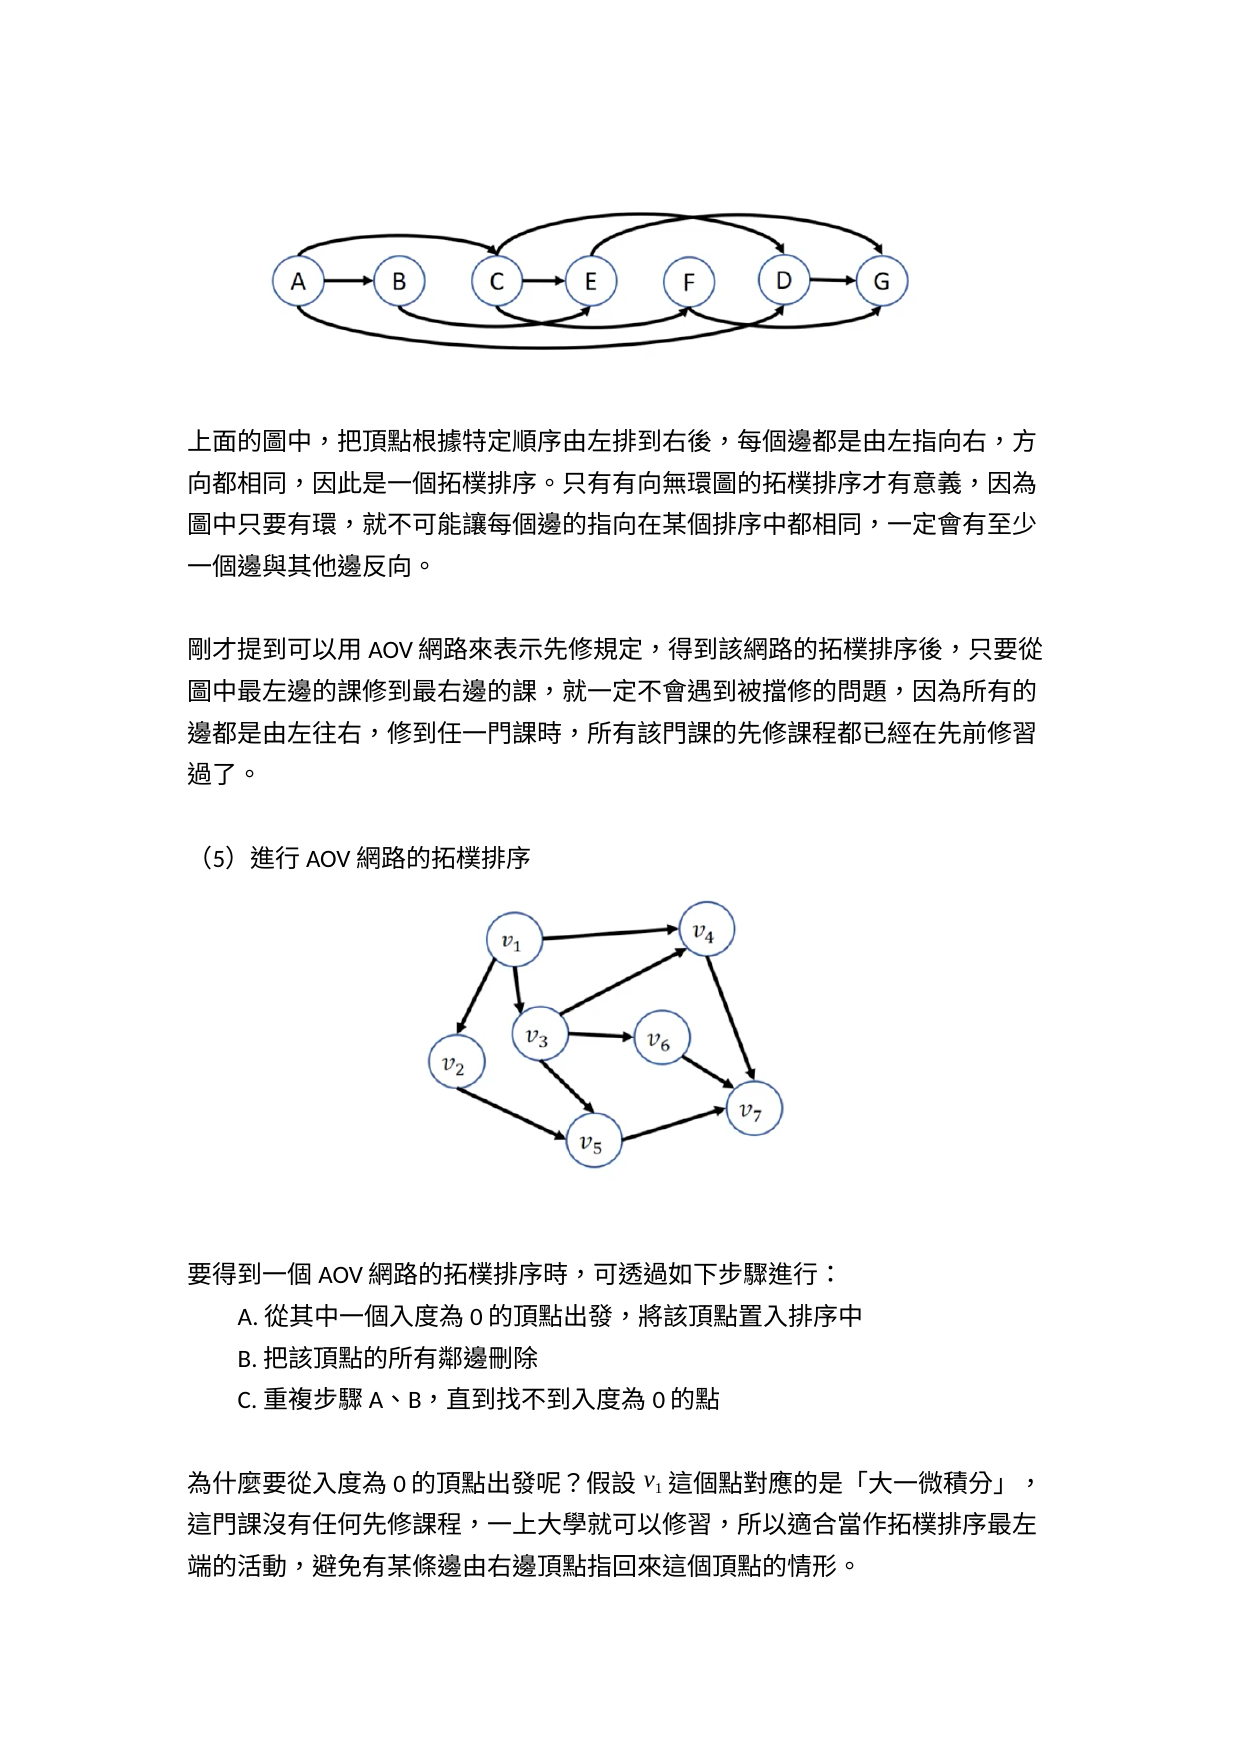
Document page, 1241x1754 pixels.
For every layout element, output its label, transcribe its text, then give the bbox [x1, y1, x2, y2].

picture [400, 890, 830, 1180]
text 剛才提到可以用 AOV 網路來表示先修規定，得到該網路的拓樸排序後，只要從圖中最左邊的課修到最右邊的課，就一定不會遇到被擋修的問題，因為所有的邊都是由左往右，修到任一門課時，所有該門課的先修課程都已經在先前修習過了。 [187, 627, 1053, 794]
text 上面的圖中，把頂點根據特定順序由左排到右後，每個邊都是由左指向右，方向都相同，因此是一個拓樸排序。只有有向無環圖的拓樸排序才有意義，因為圖中只要有環，就不可能讓每個邊的指向在某個排序中都相同，一定會有至少一個邊與其他邊反向。 [187, 419, 1053, 585]
text 要得到一個 AOV 網路的拓樸排序時，可透過如下步驟進行： [187, 1252, 1053, 1294]
picture [251, 182, 941, 363]
text 為什麼要從入度為 0 的頂點出發呢？假設 這個點對應的是「大一微積分」，這門課沒有任何先修課程，一上大學就可以修習，所以適合當作拓樸排序最左端的活動，避免有某條邊由右邊頂點指回來這個頂點的情形。 [187, 1460, 1053, 1585]
text B. 把該頂點的所有鄰邊刪除 [187, 1335, 1053, 1377]
text （5）進行 AOV 網路的拓樸排序 [187, 835, 1053, 877]
text A. 從其中一個入度為 0 的頂點出發，將該頂點置入排序中 [187, 1294, 1053, 1335]
text C. 重複步驟 A、B，直到找不到入度為 0 的點 [187, 1377, 1053, 1419]
